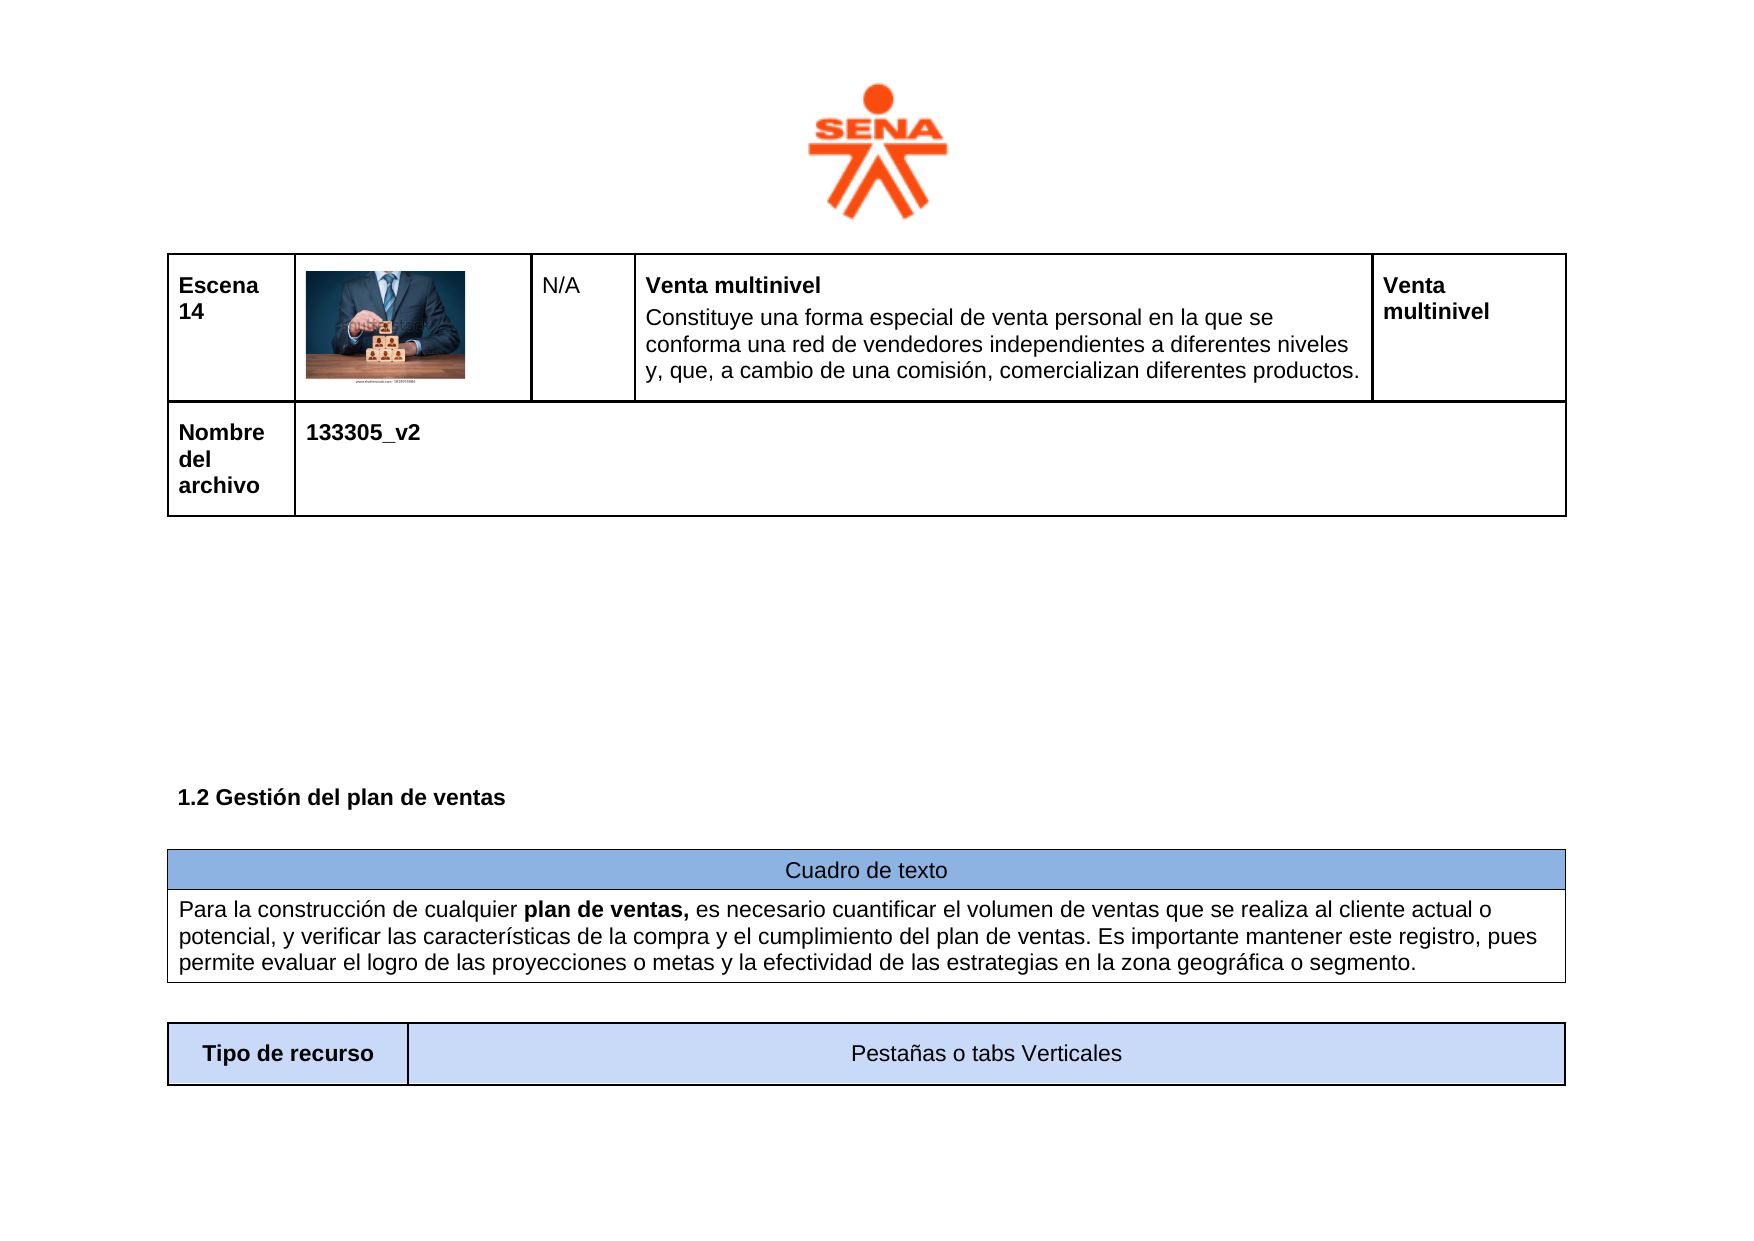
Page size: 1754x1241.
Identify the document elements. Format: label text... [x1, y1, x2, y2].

table_header Cuadro de texto [168, 850, 1565, 889]
table_cell N/A [533, 255, 634, 400]
table_cell Nombre del archivo [169, 403, 294, 515]
picture [305, 271, 466, 384]
table_cell Venta multinivel [1374, 255, 1565, 400]
table_cell Escena 14 [169, 255, 294, 400]
picture [796, 75, 958, 227]
table_cell Para la construcción de cualquier plan de ventas, es necesario cuantificar el volumen de ventas que se realiza al cliente actual o potencial, y verificar las características de la compra y el cumplimiento del plan de ventas. Es importante mantener este registro, pues permite evaluar el logro de las proyecciones o metas y la efectividad de las estrategias en la zona geográfica o segmento. [168, 890, 1565, 982]
table_header Tipo de recurso [169, 1024, 407, 1083]
table_cell [296, 255, 530, 400]
table_header Pestañas o tabs Verticales [409, 1024, 1564, 1083]
table_cell Venta multinivel Constituye una forma especial de venta personal en la que se conforma una red de vendedores independientes a diferentes niveles y, que, a cambio de una comisión, comercializan diferentes productos. [636, 255, 1371, 400]
table_cell 133305_v2 [296, 403, 1565, 515]
text 1.2 Gestión del plan de ventas [177, 784, 1577, 810]
